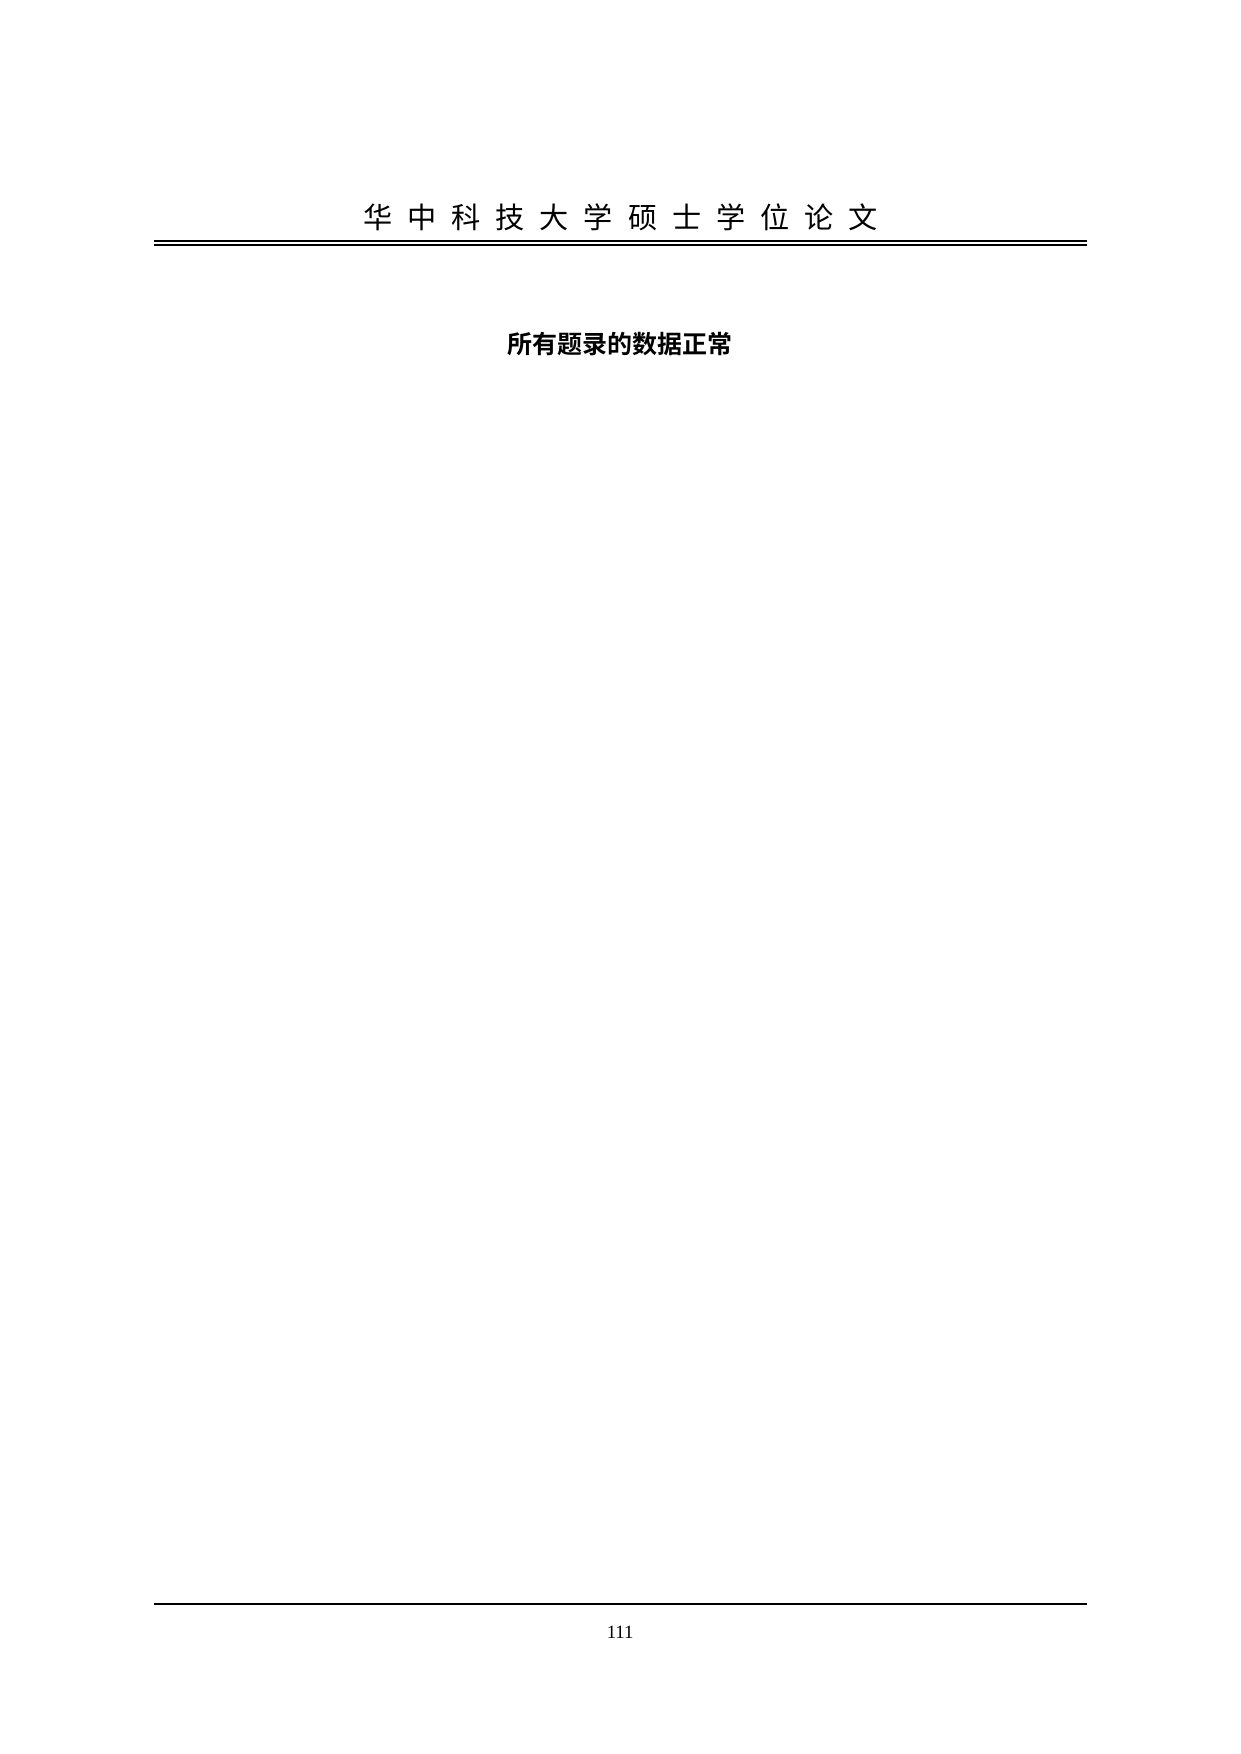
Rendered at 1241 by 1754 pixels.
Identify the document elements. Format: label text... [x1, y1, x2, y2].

text 所有题录的数据正常 [165, 309, 1075, 374]
